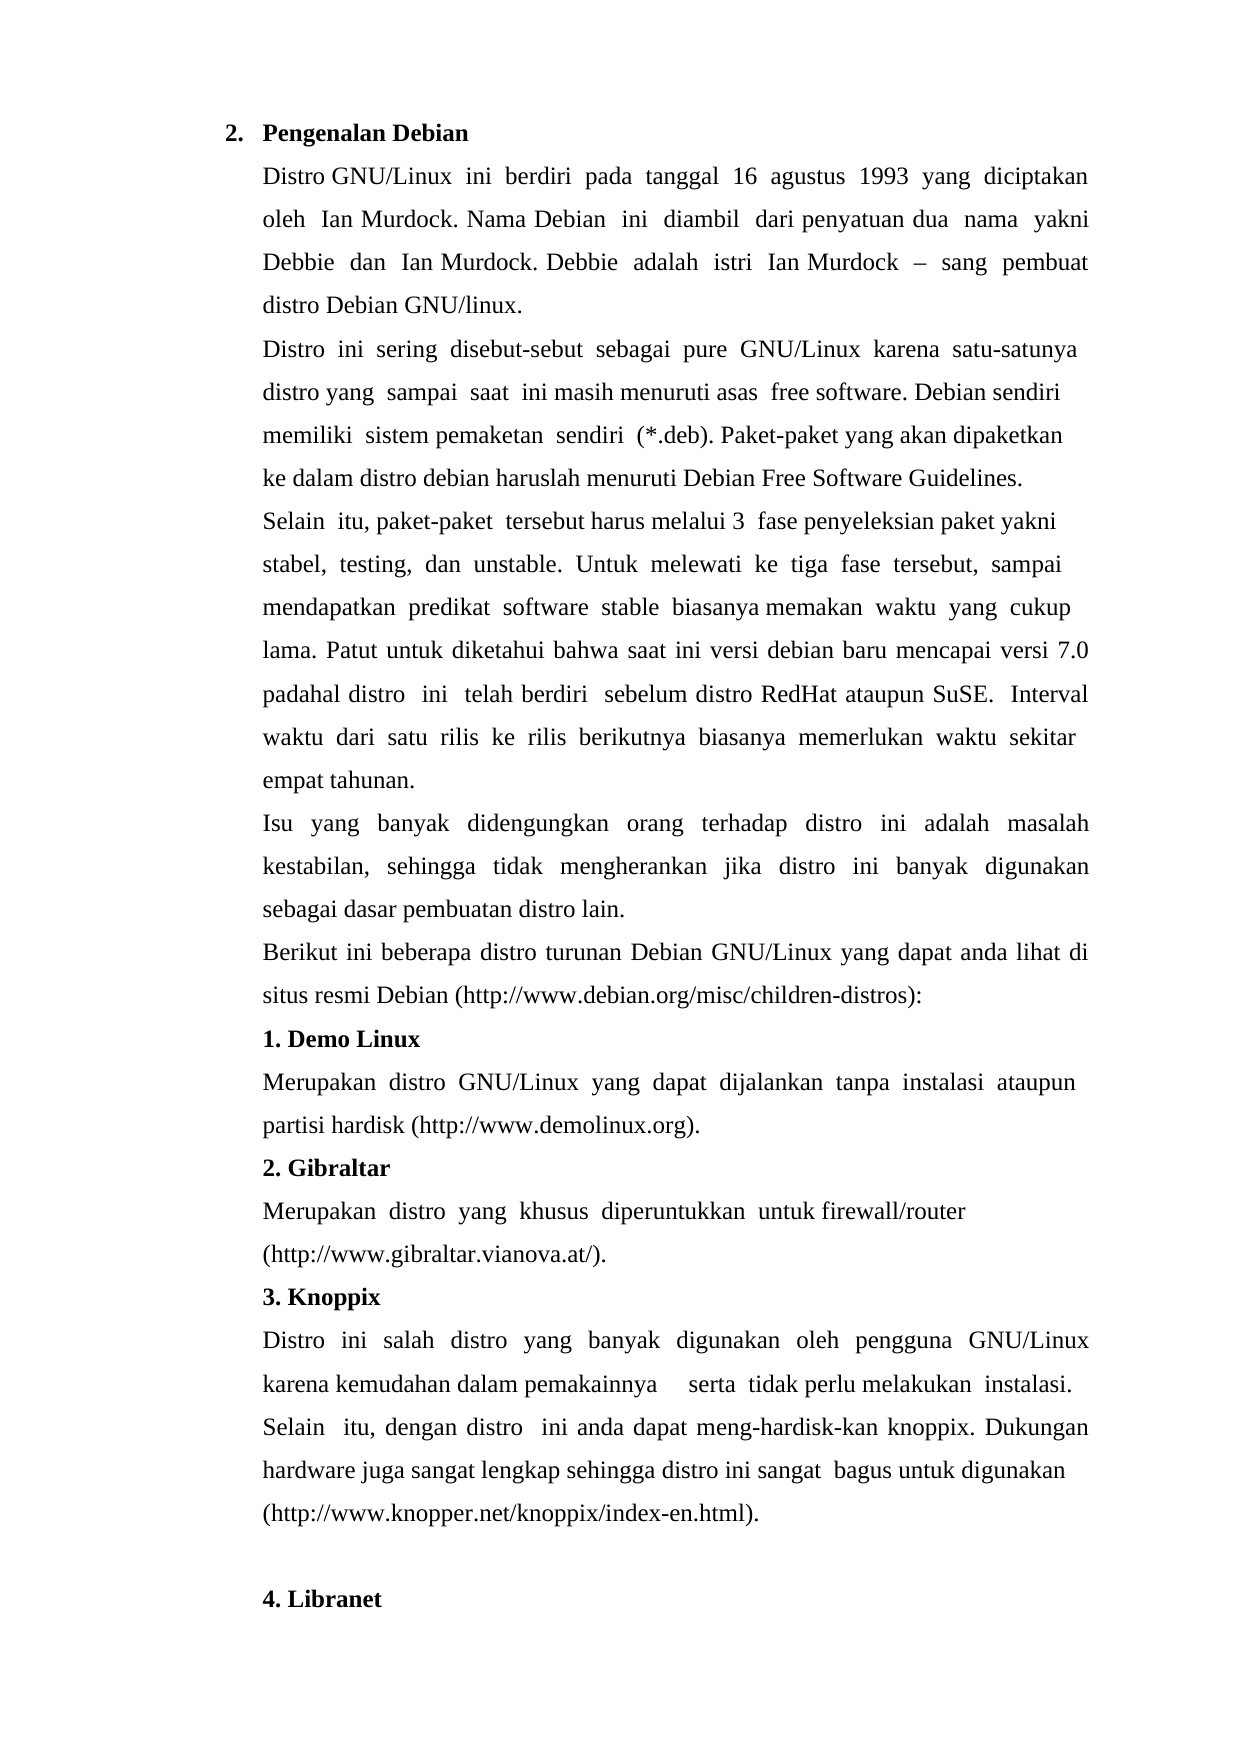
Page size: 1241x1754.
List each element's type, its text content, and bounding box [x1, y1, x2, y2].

list empat tahunan. [262, 765, 1090, 794]
list Selain itu, paket-paket tersebut harus melalui 3 fase penyeleksian paket yakni [262, 506, 1090, 535]
list stabel, testing, dan unstable. Untuk melewati ke tiga fase tersebut, sampai [262, 549, 1090, 578]
list 4. Libranet [262, 1584, 1090, 1613]
list Isu yang banyak didengungkan orang terhadap distro ini adalah masalah kestabilan, sehingga tidak mengherankan jika distro ini banyak digunakan sebagai dasar pembuatan distro lain. [262, 808, 1090, 923]
list mendapatkan predikat software stable biasanya memakan waktu yang cukup [262, 592, 1090, 621]
list lama. Patut untuk diketahui bahwa saat ini versi debian baru mencapai versi 7.0 padahal distro ini telah berdiri sebelum distro RedHat ataupun SuSE. Interval waktu dari satu rilis ke rilis berikutnya biasanya memerlukan waktu sekitar [262, 636, 1090, 751]
list Merupakan distro yang khusus diperuntukkan untuk firewall/router [262, 1196, 1090, 1225]
list Selain itu, dengan distro ini anda dapat meng-hardisk-kan knoppix. Dukungan hardware juga sangat lengkap sehingga distro ini sangat bagus untuk digunakan [262, 1412, 1090, 1484]
list partisi hardisk (http://www.demolinux.org). [262, 1110, 1090, 1139]
list distro yang sampai saat ini masih menuruti asas free software. Debian sendiri [262, 377, 1090, 406]
list Distro GNU/Linux ini berdiri pada tanggal 16 agustus 1993 yang diciptakan oleh Ian Murdock. Nama Debian ini diambil dari penyatuan dua nama yakni Debbie dan Ian Murdock. Debbie adalah istri Ian Murdock – sang pembuat distro Debian GNU/linux. [262, 161, 1090, 319]
list memiliki sistem pemaketan sendiri (*.deb). Paket-paket yang akan dipaketkan [262, 420, 1090, 449]
list (http://www.gibraltar.vianova.at/). [262, 1239, 1090, 1268]
list 3. Knoppix [262, 1282, 1090, 1311]
list 1. Demo Linux [262, 1024, 1090, 1052]
list ke dalam distro debian haruslah menuruti Debian Free Software Guidelines. [262, 463, 1090, 492]
list Distro ini salah distro yang banyak digunakan oleh pengguna GNU/Linux karena kemudahan dalam pemakainnya serta tidak perlu melakukan instalasi. [262, 1326, 1090, 1397]
list 2. Gibraltar [262, 1153, 1090, 1182]
list (http://www.knopper.net/knoppix/index-en.html). [262, 1498, 1090, 1527]
list Pengenalan Debian [225, 118, 1090, 147]
list Distro ini sering disebut-sebut sebagai pure GNU/Linux karena satu-satunya [262, 334, 1090, 362]
list Berikut ini beberapa distro turunan Debian GNU/Linux yang dapat anda lihat di situs resmi Debian (http://www.debian.org/misc/children-distros): [262, 937, 1090, 1009]
list Merupakan distro GNU/Linux yang dapat dijalankan tanpa instalasi ataupun [262, 1067, 1090, 1096]
